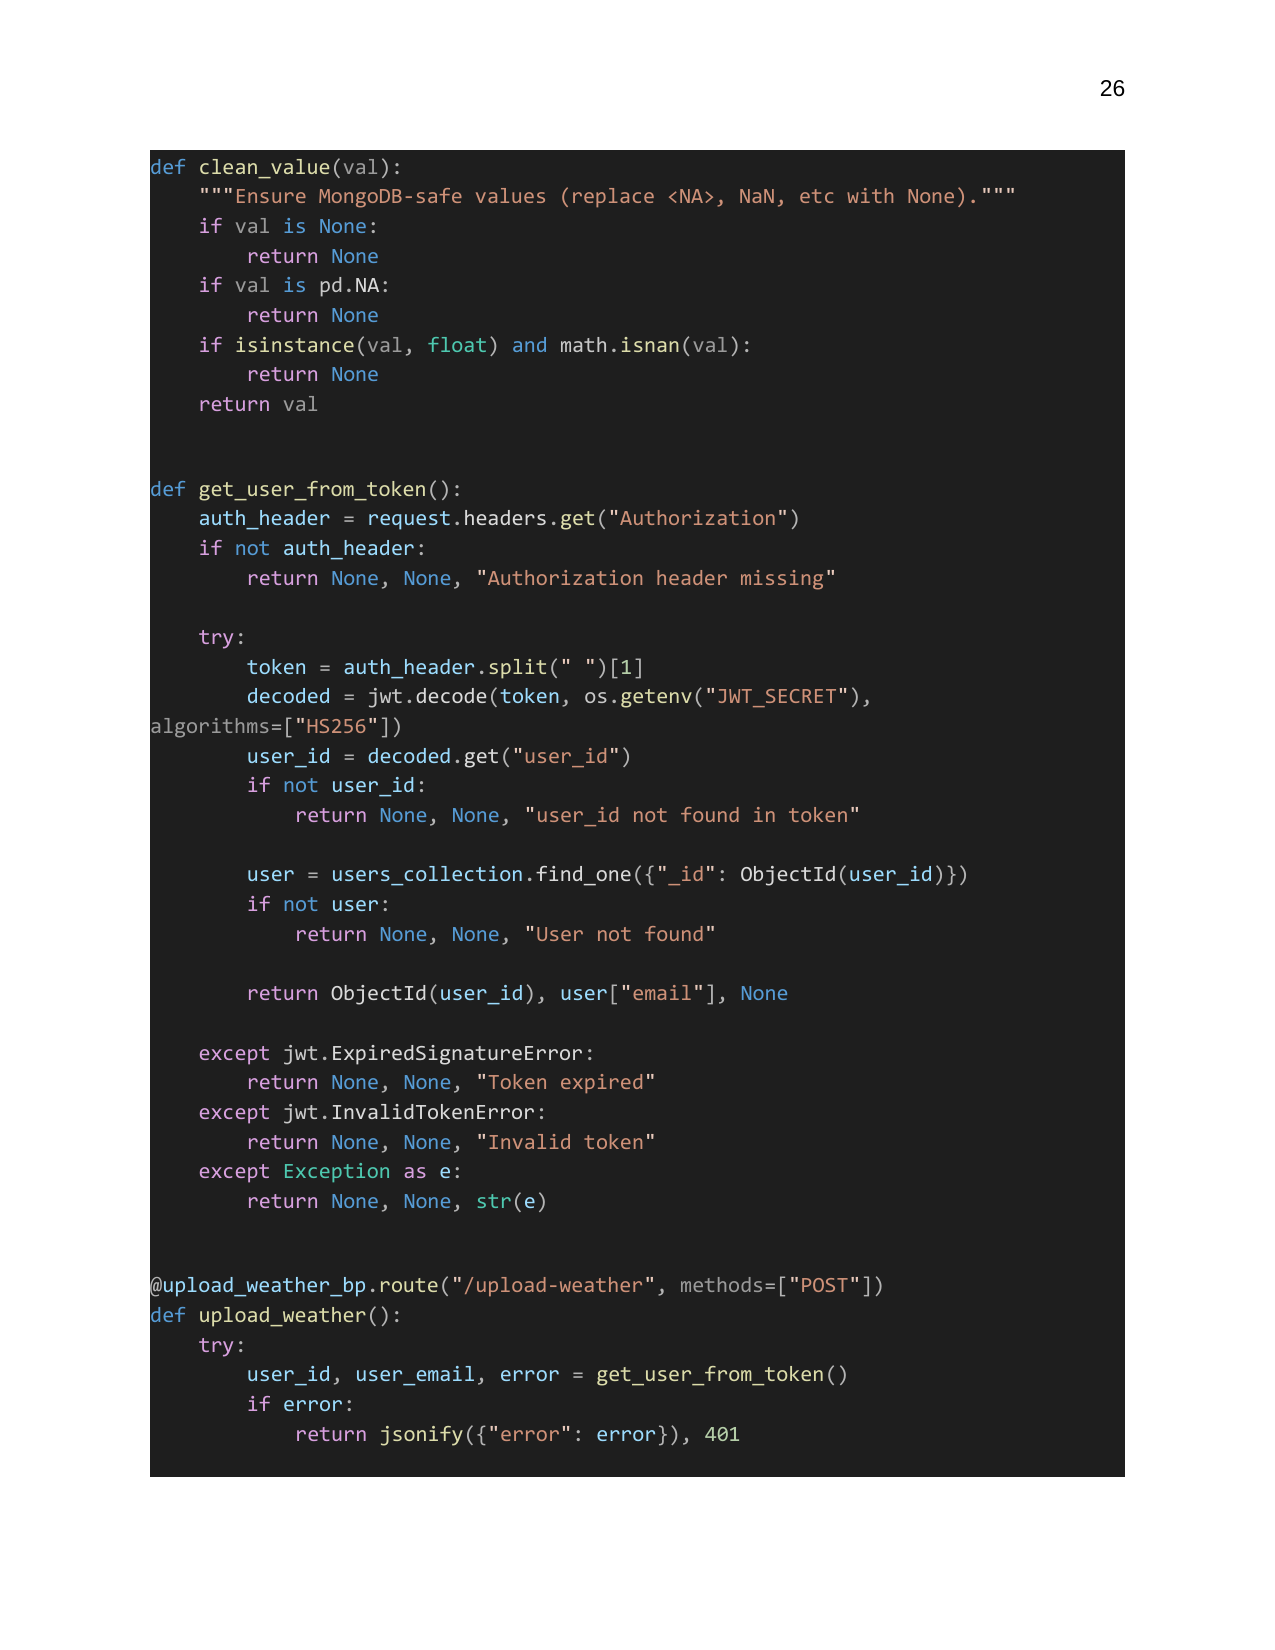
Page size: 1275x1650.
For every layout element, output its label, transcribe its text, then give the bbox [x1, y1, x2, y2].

text def upload_weather(): [150, 1298, 1125, 1328]
text auth_header = request.headers.get("Authorization") [150, 502, 1125, 531]
text return None, None, "User not found" [150, 917, 1125, 947]
text user_id = decoded.get("user_id") [150, 739, 1125, 769]
text if not user: [150, 887, 1125, 917]
text return None, None, str(e) [150, 1184, 1125, 1214]
text try: [150, 620, 1125, 650]
text decoded = jwt.decode(token, os.getenv("JWT_SECRET"), algorithms=["HS256"]) [150, 680, 1125, 739]
text def get_user_from_token(): [150, 472, 1125, 502]
text return None [150, 358, 1125, 387]
text if isinstance(val, float) and math.isnan(val): [150, 328, 1125, 358]
text return None, None, "Authorization header missing" [150, 561, 1125, 591]
text @upload_weather_bp.route("/upload-weather", methods=["POST"]) [150, 1269, 1125, 1298]
text return None [150, 298, 1125, 328]
text return None, None, "Token expired" [150, 1066, 1125, 1095]
text if val is None: [150, 209, 1125, 239]
text return None [150, 239, 1125, 269]
text user_id, user_email, error = get_user_from_token() [150, 1358, 1125, 1387]
text return val [150, 387, 1125, 417]
text if error: [150, 1387, 1125, 1417]
text except jwt.ExpiredSignatureError: [150, 1036, 1125, 1066]
text user = users_collection.find_one({"_id": ObjectId(user_id)}) [150, 858, 1125, 887]
text return None, None, "Invalid token" [150, 1125, 1125, 1155]
text return ObjectId(user_id), user["email"], None [150, 977, 1125, 1006]
text """Ensure MongoDB-safe values (replace <NA>, NaN, etc with None).""" [150, 180, 1125, 209]
text except Exception as e: [150, 1155, 1125, 1184]
text try: [150, 1328, 1125, 1358]
text except jwt.InvalidTokenError: [150, 1095, 1125, 1125]
text return jsonify({"error": error}), 401 [150, 1417, 1125, 1447]
text def clean_value(val): [150, 150, 1125, 180]
text if not auth_header: [150, 531, 1125, 561]
text token = auth_header.split(" ")[1] [150, 650, 1125, 680]
text if val is pd.NA: [150, 269, 1125, 298]
text return None, None, "user_id not found in token" [150, 798, 1125, 828]
text if not user_id: [150, 769, 1125, 798]
